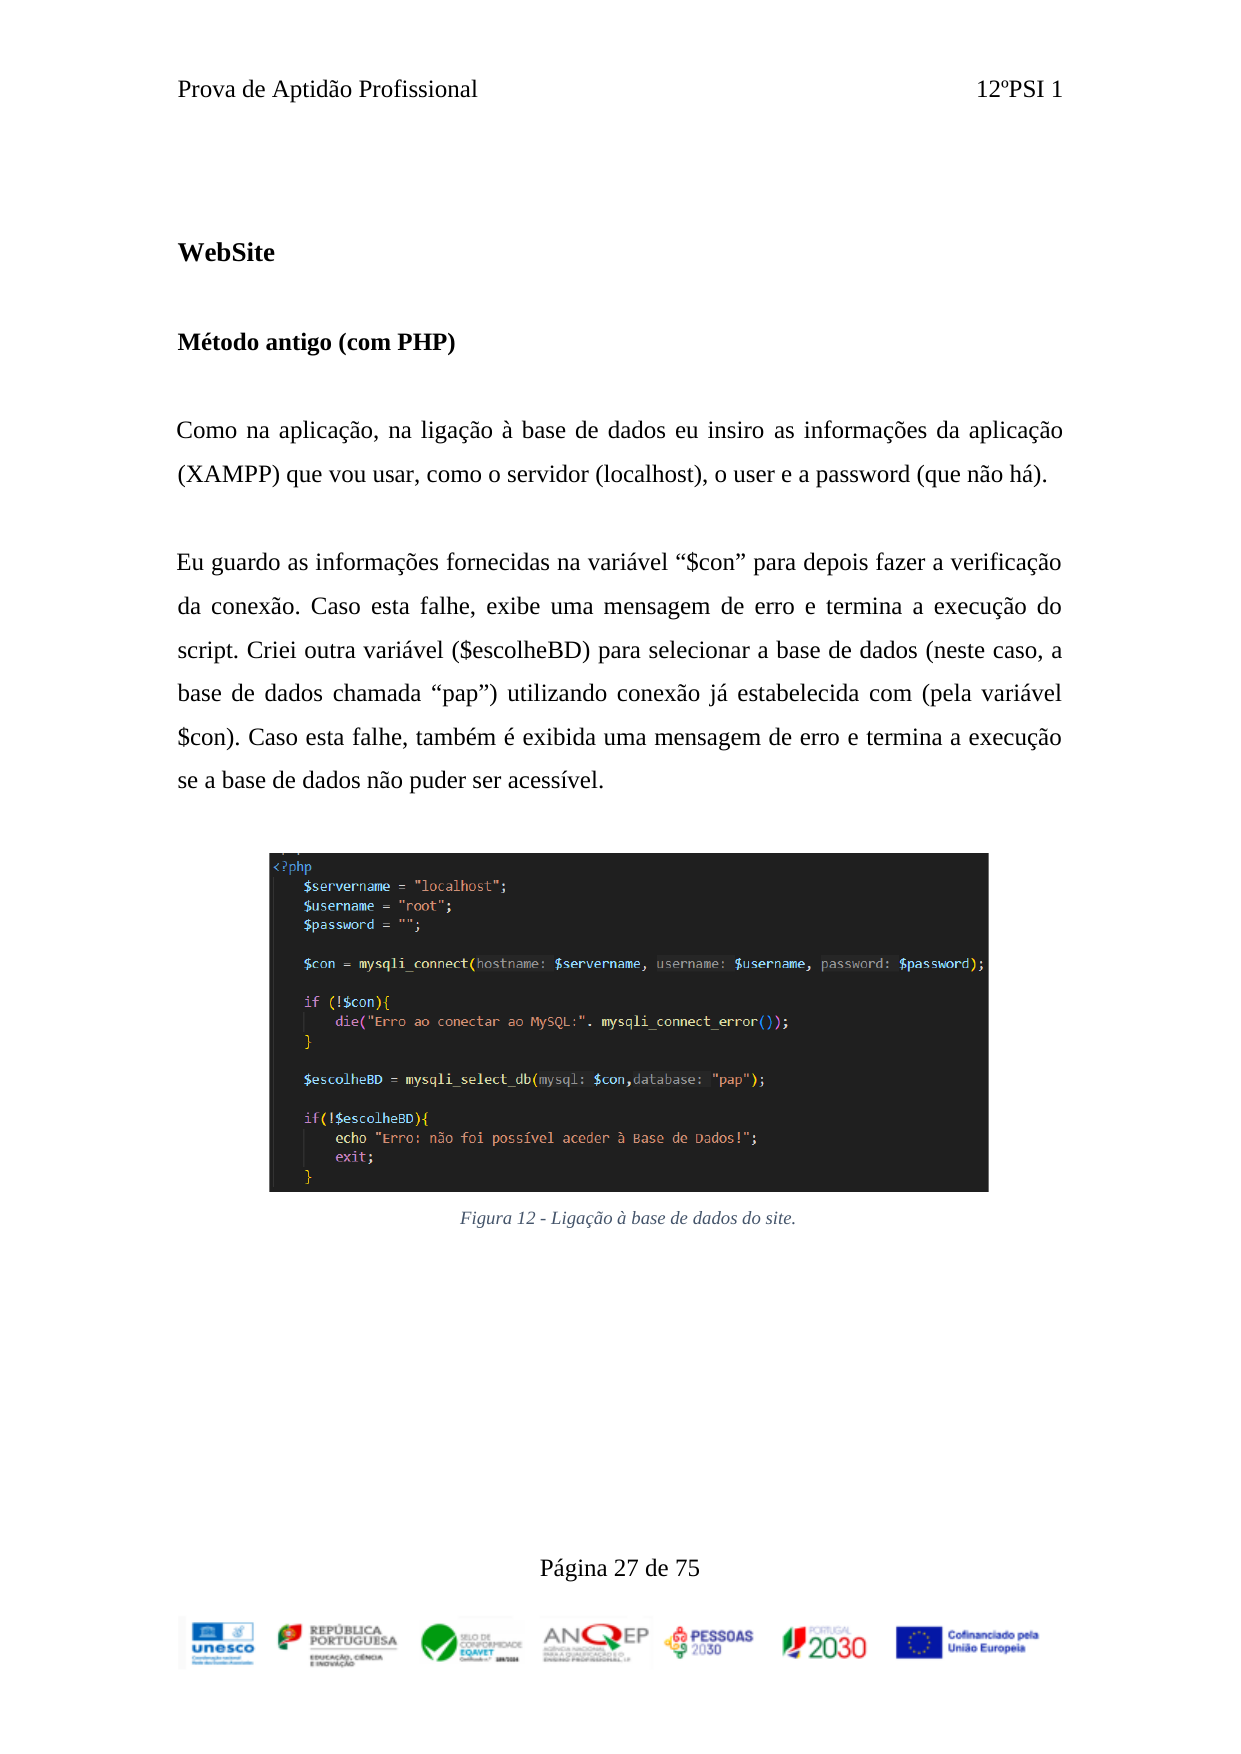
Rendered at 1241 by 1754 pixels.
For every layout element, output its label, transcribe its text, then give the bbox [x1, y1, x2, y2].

text WebSite [177, 236, 1063, 267]
text Como na aplicação, na ligação à base de dados eu insiro as informações da aplicação (XAMPP) que vou usar, como o servidor (localhost), o user e a password (que não há). [176, 416, 1063, 488]
text Método antigo (com PHP) [177, 327, 1063, 356]
text Figura 12 - Ligação à base de dados do site. [195, 1207, 1063, 1229]
picture [177, 1615, 1084, 1677]
text Eu guardo as informações fornecidas na variável “$con” para depois fazer a verificação da conexão. Caso esta falhe, exibe uma mensagem de erro e termina a execução do script. Criei outra variável ($escolheBD) para selecionar a base de dados (neste caso, a base de dados chamada “pap”) utilizando conexão já estabelecida com (pela variável $con). Caso esta falhe, também é exibida uma mensagem de erro e termina a execução se a base de dados não puder ser acessível. [176, 547, 1063, 794]
picture [269, 853, 989, 1192]
